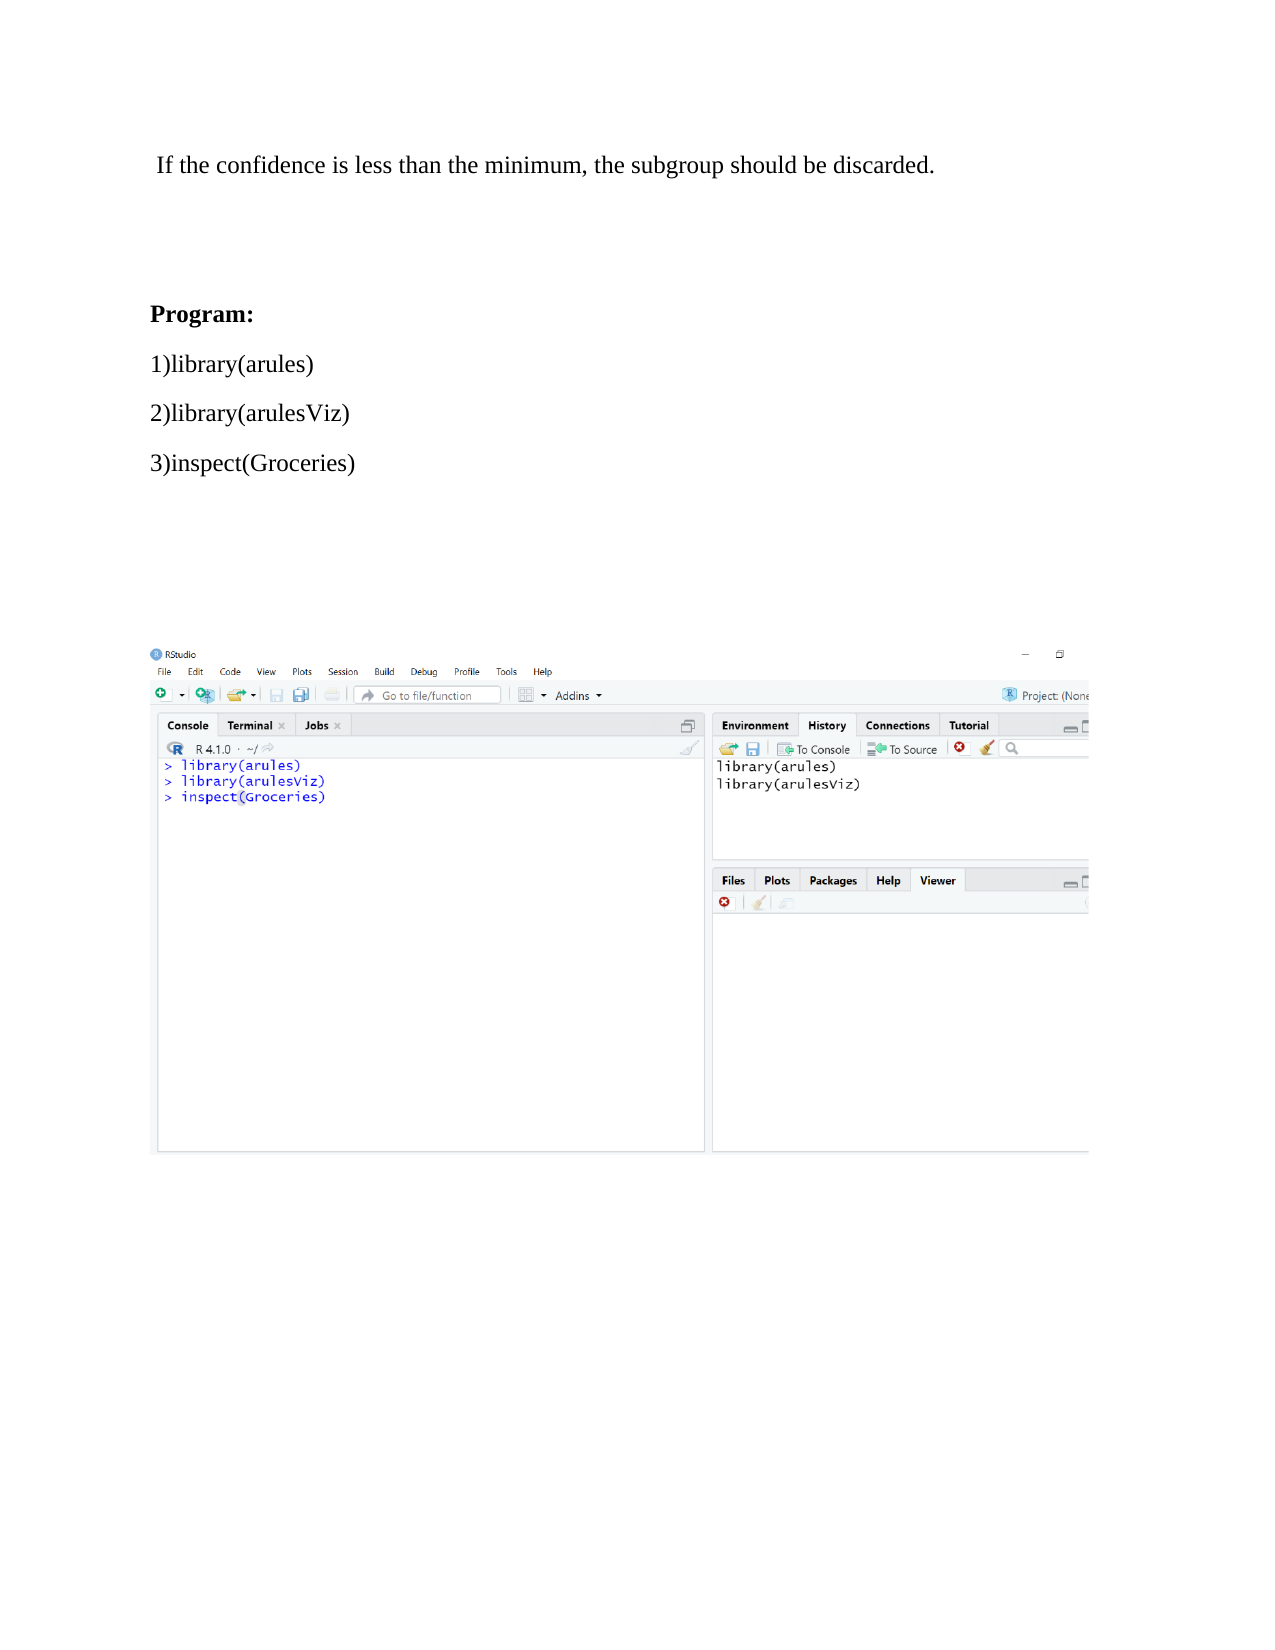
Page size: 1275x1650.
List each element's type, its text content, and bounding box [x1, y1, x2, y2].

text Program: [150, 299, 1125, 328]
text If the confidence is less than the minimum, the subgroup should be discarded. [150, 150, 1125, 179]
text 2)library(arulesViz) [150, 398, 1125, 427]
text 1)library(arules) [150, 349, 1125, 377]
picture [150, 646, 1089, 1155]
text 3)inspect(Groceries) [150, 448, 1125, 477]
